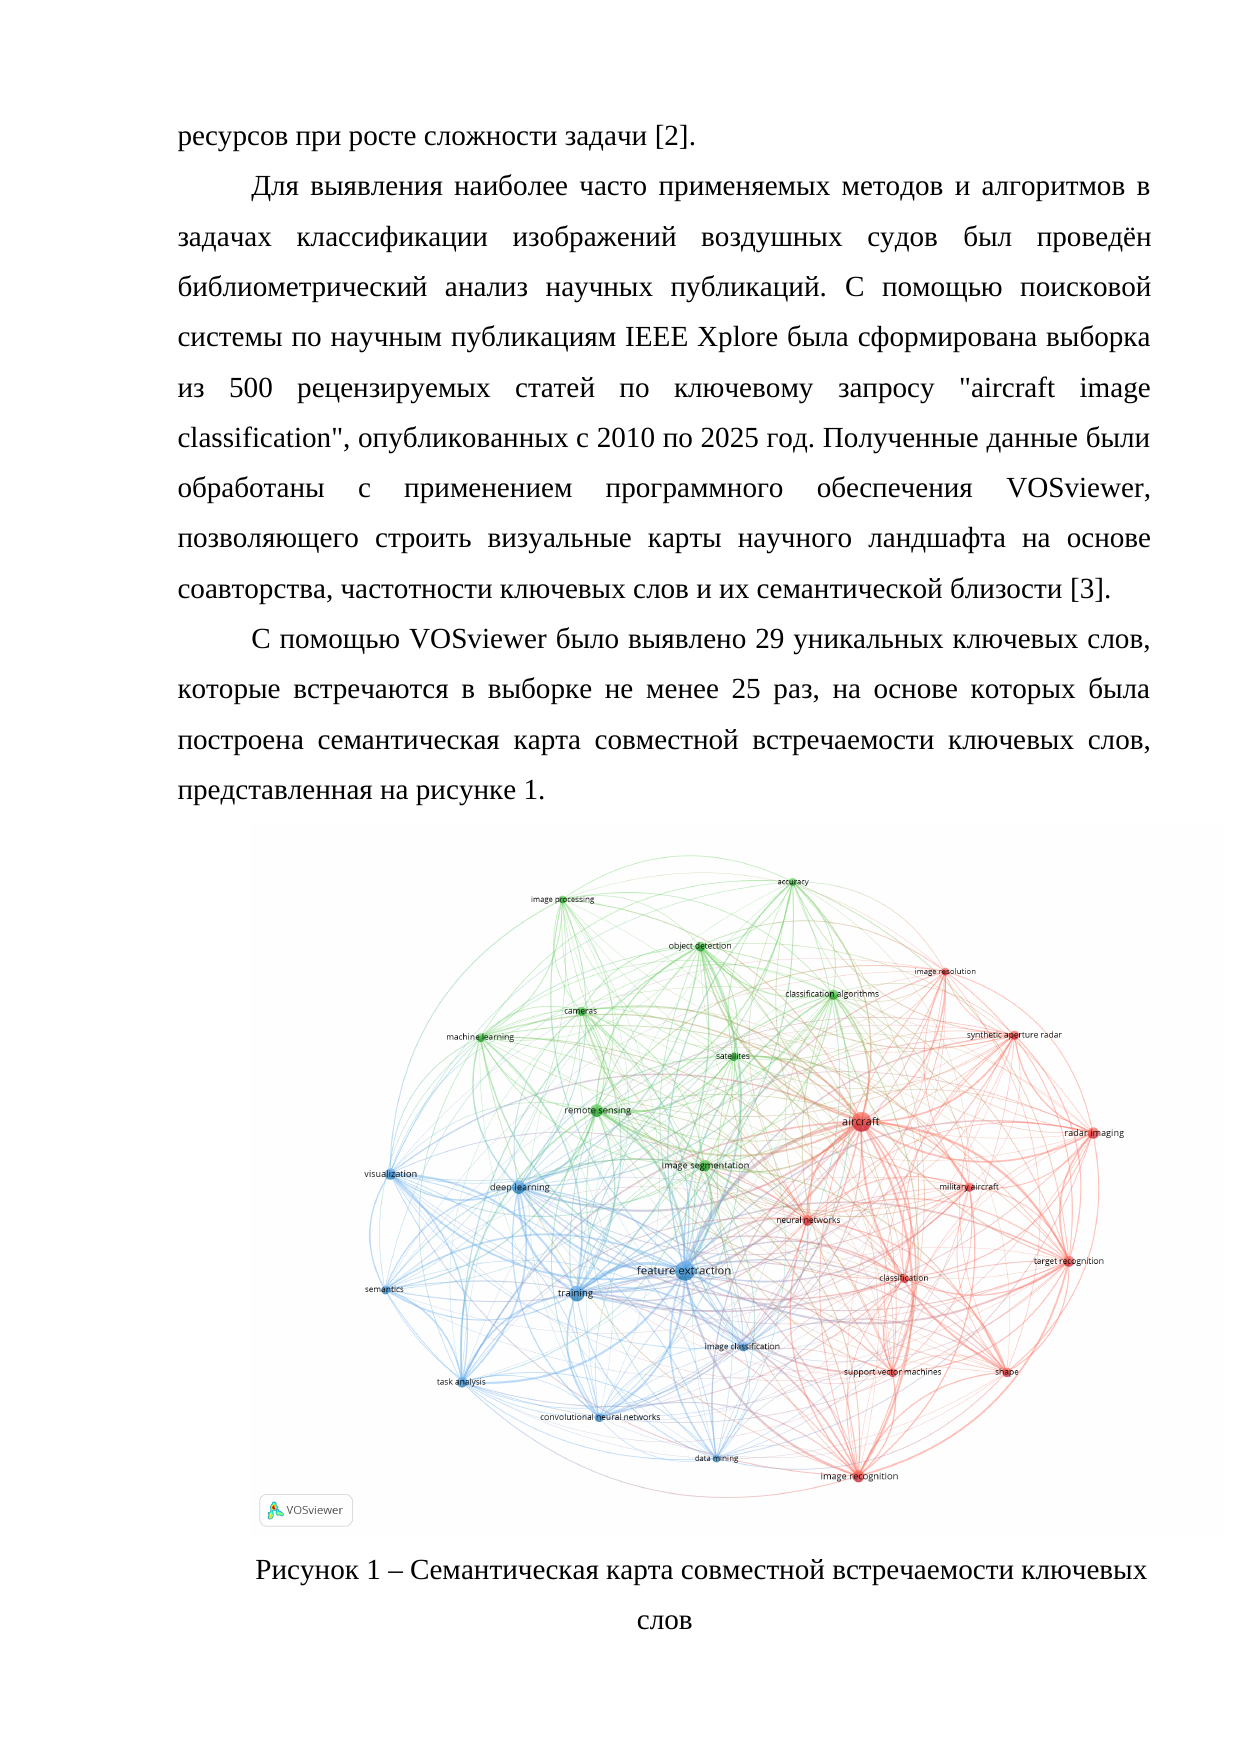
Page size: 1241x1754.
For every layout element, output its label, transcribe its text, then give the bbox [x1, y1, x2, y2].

picture [251, 822, 1226, 1535]
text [177, 118, 1152, 152]
text Рисунок 1 – Семантическая карта совместной встречаемости ключевых слов [177, 1552, 1152, 1636]
text Для выявления наиболее часто применяемых методов и алгоритмов в задачах классификации изображений воздушных судов был проведён библиометрический анализ научных публикаций. С помощью поисковой системы по научным публикациям IEEE Xplore была сформирована выборка из 500 рецензируемых статей по ключевому запросу "aircraft image classification", опубликованных с 2010 по 2025 год. Полученные данные были обработаны с применением программного обеспечения VOSviewer, позволяющего строить визуальные карты научного ландшафта на основе соавторства, частотности ключевых слов и их семантической близости [3]. [177, 168, 1152, 604]
text С помощью VOSviewer было выявлено 29 уникальных ключевых слов, которые встречаются в выборке не менее 25 раз, на основе которых была построена семантическая карта совместной встречаемости ключевых слов, представленная на рисунке 1. [177, 621, 1152, 806]
